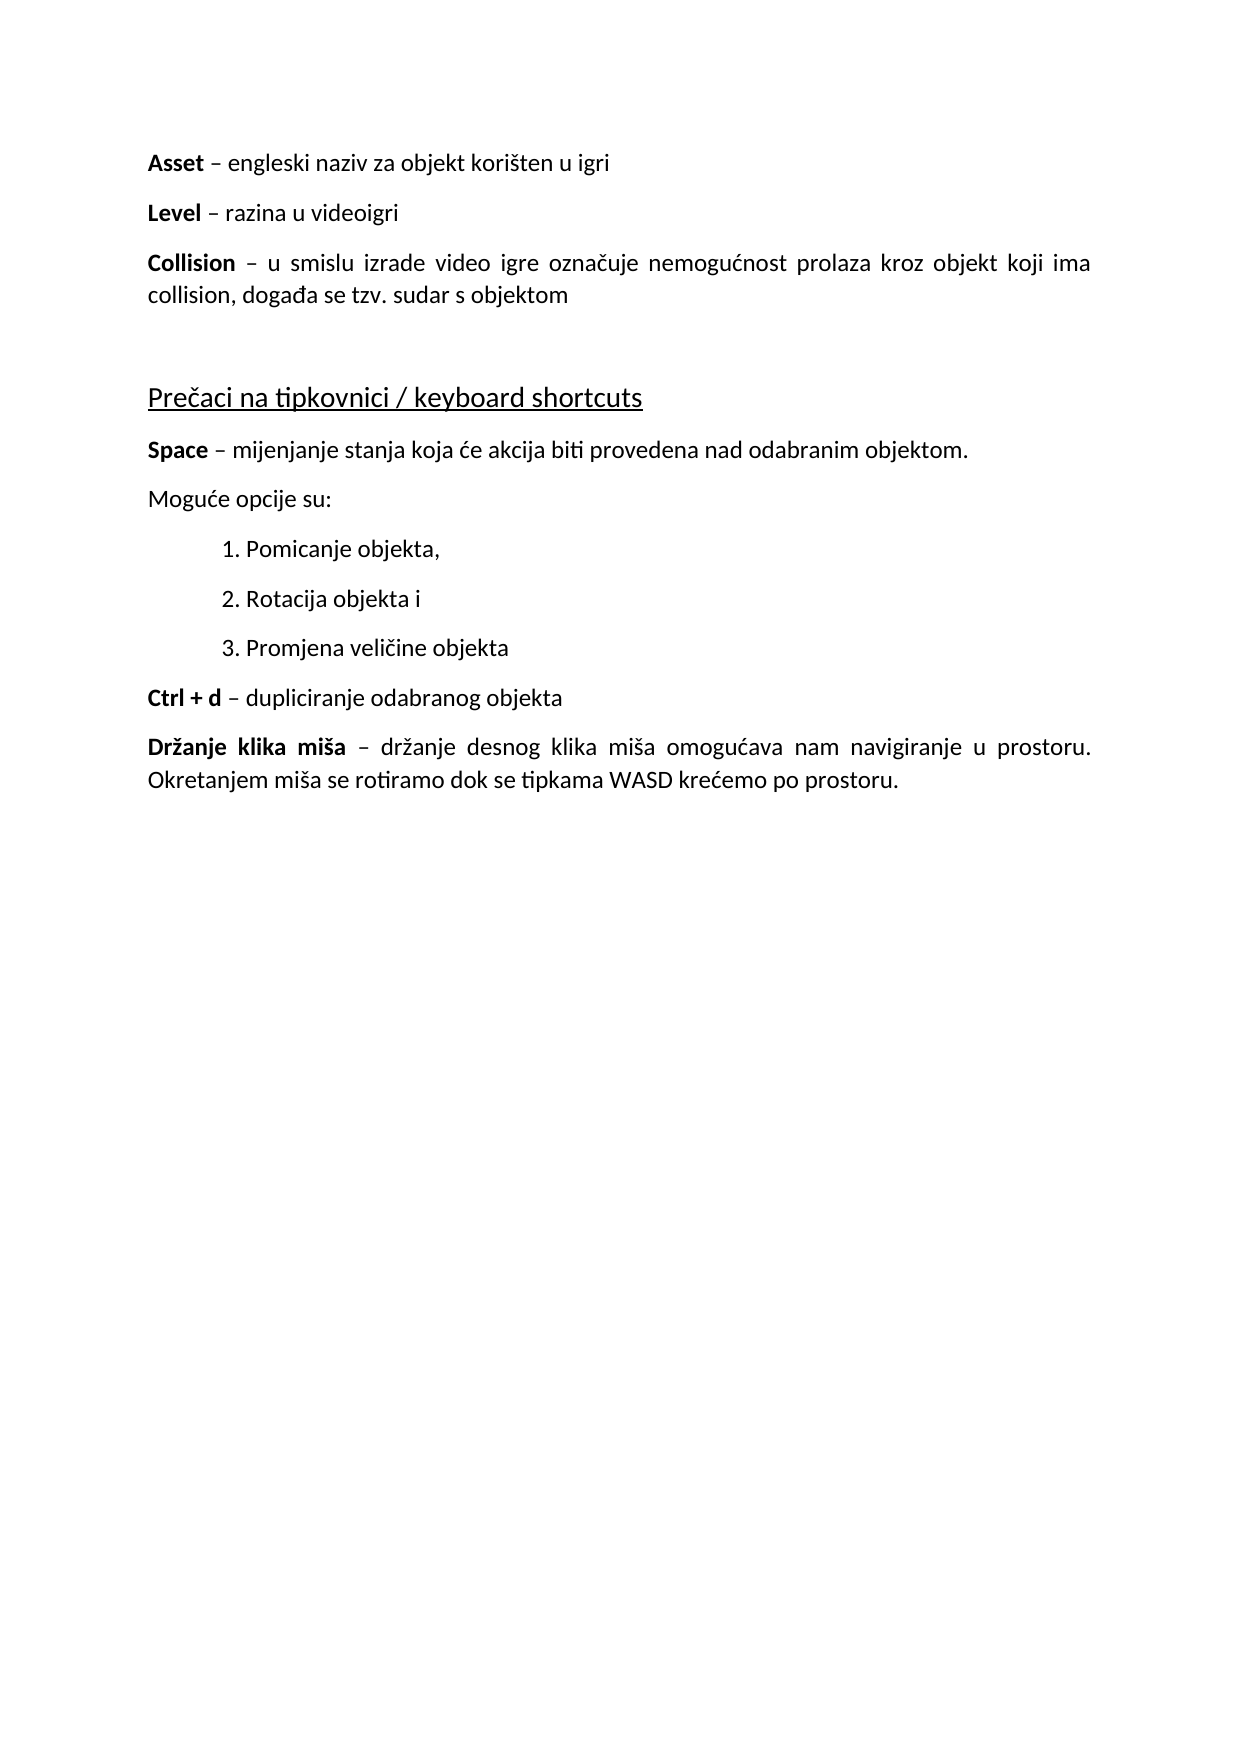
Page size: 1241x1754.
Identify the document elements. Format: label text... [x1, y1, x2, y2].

text 1. Pomicanje objekta, [148, 533, 1093, 564]
text 2. Rotacija objekta i [148, 583, 1093, 613]
text Space – mijenjanje stanja koja će akcija biti provedena nad odabranim objektom. [148, 434, 1093, 464]
text Collision – u smislu izrade video igre označuje nemogućnost prolaza kroz objekt koji ima collision, događa se tzv. sudar s objektom [148, 247, 1093, 310]
text Prečaci na tipkovnici / keyboard shortcuts [148, 379, 1093, 414]
text Ctrl + d – dupliciranje odabranog objekta [148, 682, 1093, 712]
text Moguće opcije su: [148, 483, 1093, 514]
text Držanje klika miša – držanje desnog klika miša omogućava nam navigiranje u prostoru. Okretanjem miša se rotiramo dok se tipkama WASD krećemo po prostoru. [148, 731, 1093, 795]
text Asset – engleski naziv za objekt korišten u igri [148, 148, 1093, 178]
text 3. Promjena veličine objekta [148, 632, 1093, 663]
text Level – razina u videoigri [148, 197, 1093, 228]
